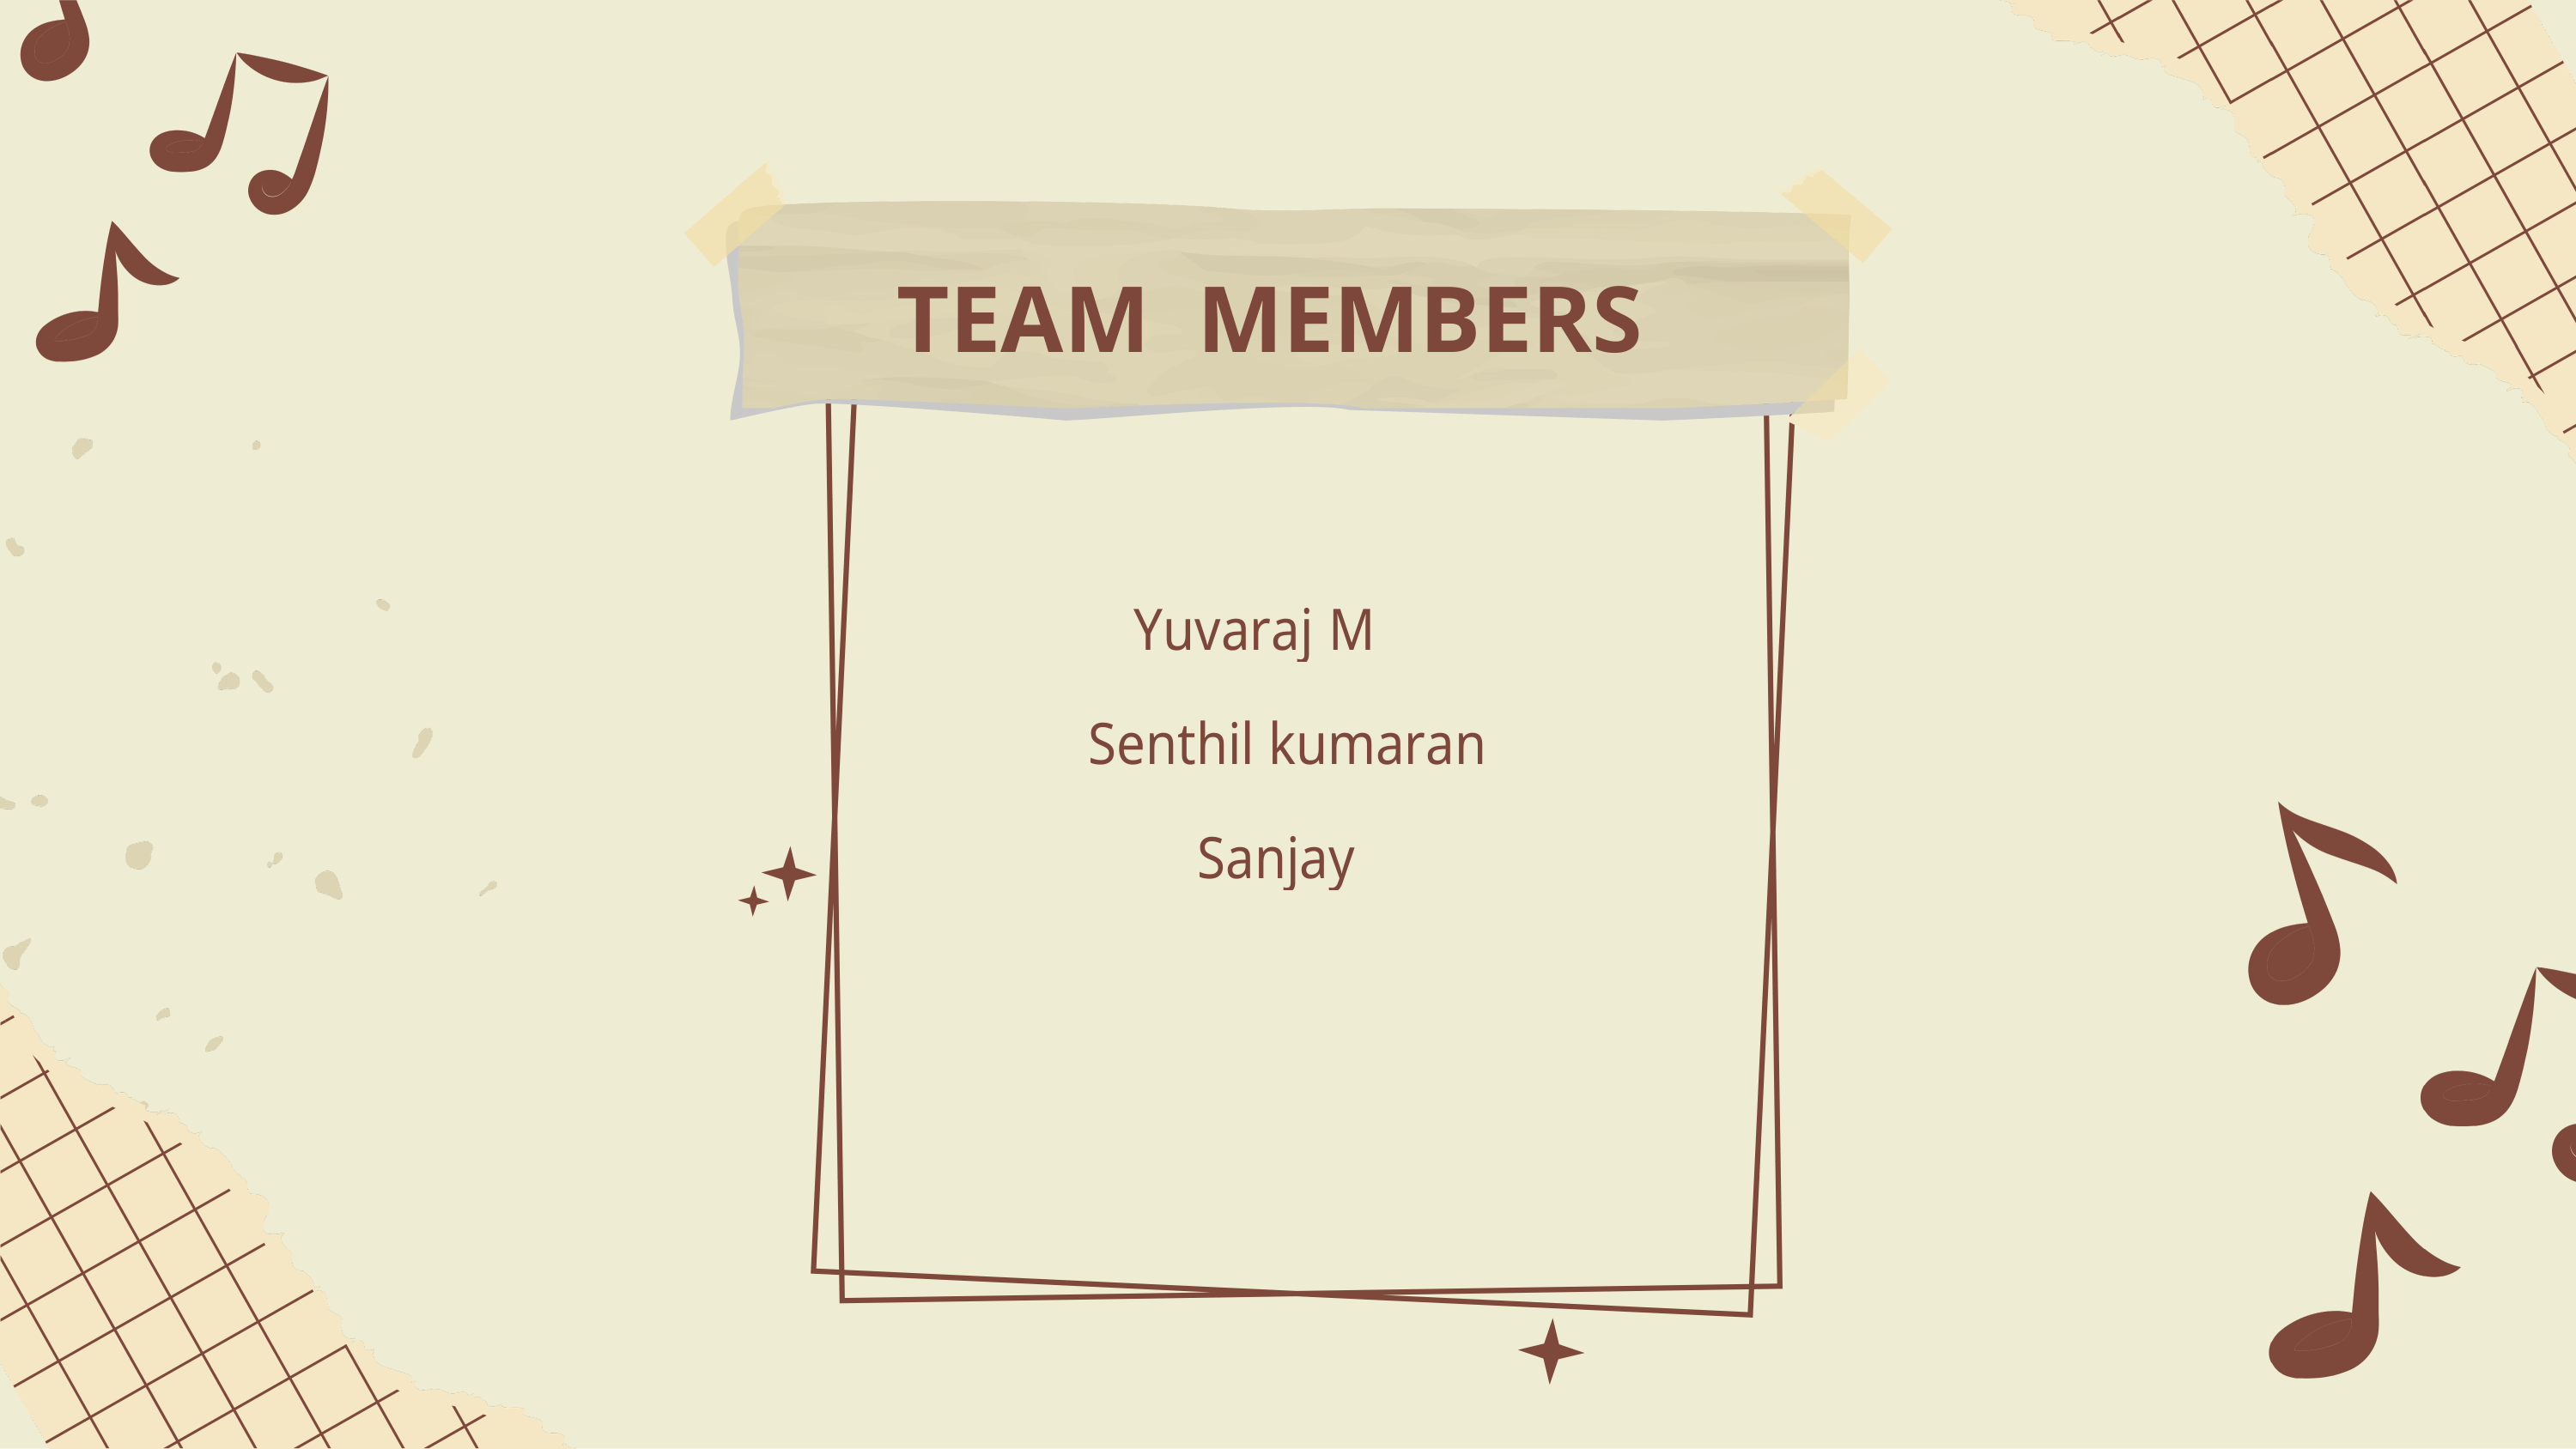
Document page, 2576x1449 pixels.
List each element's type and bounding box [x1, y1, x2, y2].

picture [1966, 0, 2576, 1389]
picture [672, 151, 1904, 1404]
picture [0, 0, 609, 1449]
